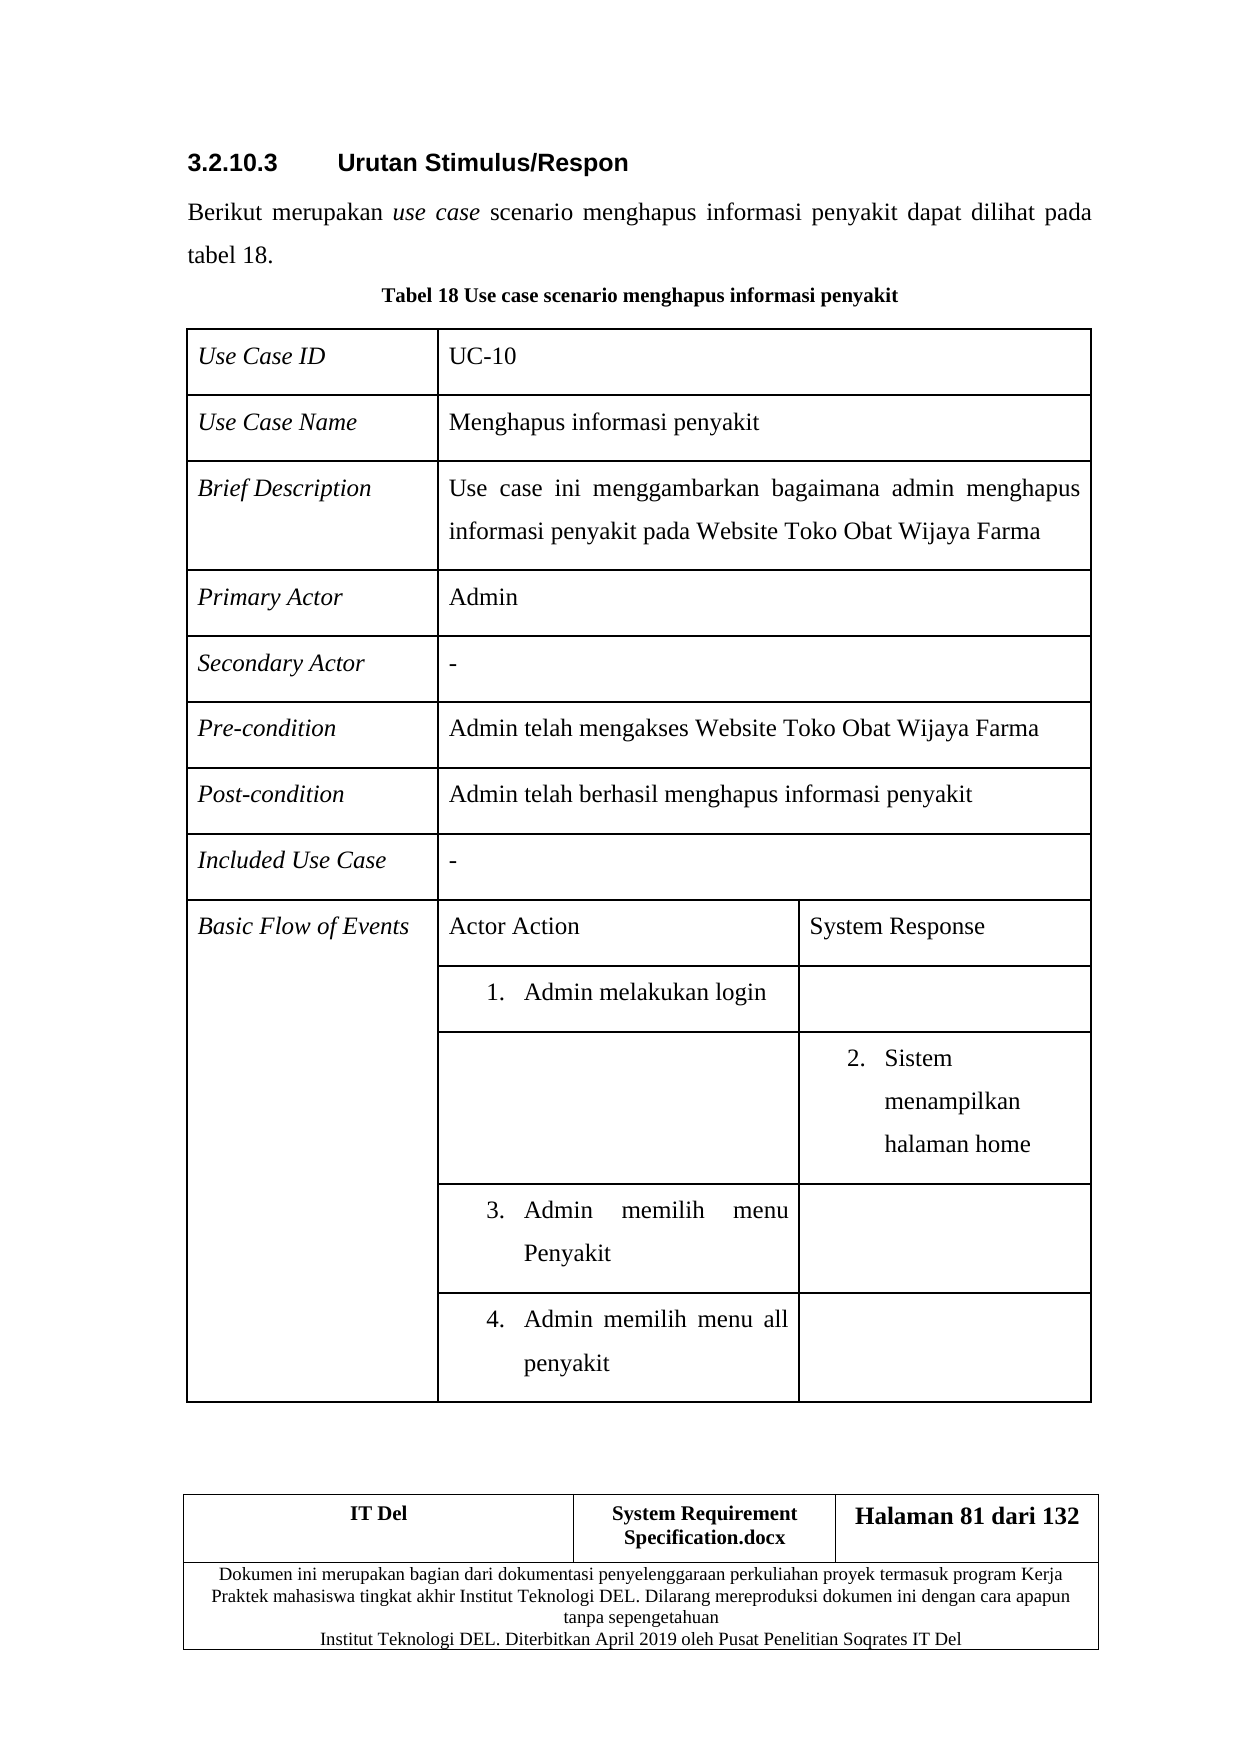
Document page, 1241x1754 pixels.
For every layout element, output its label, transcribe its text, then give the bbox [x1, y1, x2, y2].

table_cell Admin memilih menu all penyakit [439, 1294, 798, 1401]
table_header UC-10 [439, 330, 1090, 394]
table_cell Pre-condition [188, 703, 437, 767]
table_cell Admin telah berhasil menghapus informasi penyakit [439, 769, 1090, 833]
table_cell Post-condition [188, 769, 437, 833]
table_cell System Response [800, 901, 1090, 965]
table_cell Actor Action [439, 901, 798, 965]
table_cell [800, 967, 1090, 1031]
table_cell Secondary Actor [188, 637, 437, 701]
table_header Use Case ID [188, 330, 437, 394]
table_cell - [439, 835, 1090, 899]
table_cell Basic Flow of Events [188, 901, 437, 1401]
table_cell Use Case Name [188, 396, 437, 460]
table_cell [800, 1185, 1090, 1292]
table_cell Admin melakukan login [439, 967, 798, 1031]
table_cell Admin telah mengakses Website Toko Obat Wijaya Farma [439, 703, 1090, 767]
table_cell Use case ini menggambarkan bagaimana admin menghapus informasi penyakit pada Website Toko Obat Wijaya Farma [439, 462, 1090, 569]
table_cell Sistem menampilkan halaman home [800, 1033, 1090, 1183]
table_cell Admin memilih menu Penyakit [439, 1185, 798, 1292]
table_cell Brief Description [188, 462, 437, 569]
text Berikut merupakan use case scenario menghapus informasi penyakit dapat dilihat pada tabel 18. [187, 197, 1092, 269]
text Tabel 18 Use case scenario menghapus informasi penyakit [187, 283, 1092, 307]
table_cell Menghapus informasi penyakit [439, 396, 1090, 460]
table_cell [439, 1033, 798, 1183]
table_cell Admin [439, 571, 1090, 635]
table_cell - [439, 637, 1090, 701]
table_cell Included Use Case [188, 835, 437, 899]
subtitle Urutan Stimulus/Respon [187, 148, 1092, 176]
table_cell [800, 1294, 1090, 1401]
table_cell Primary Actor [188, 571, 437, 635]
